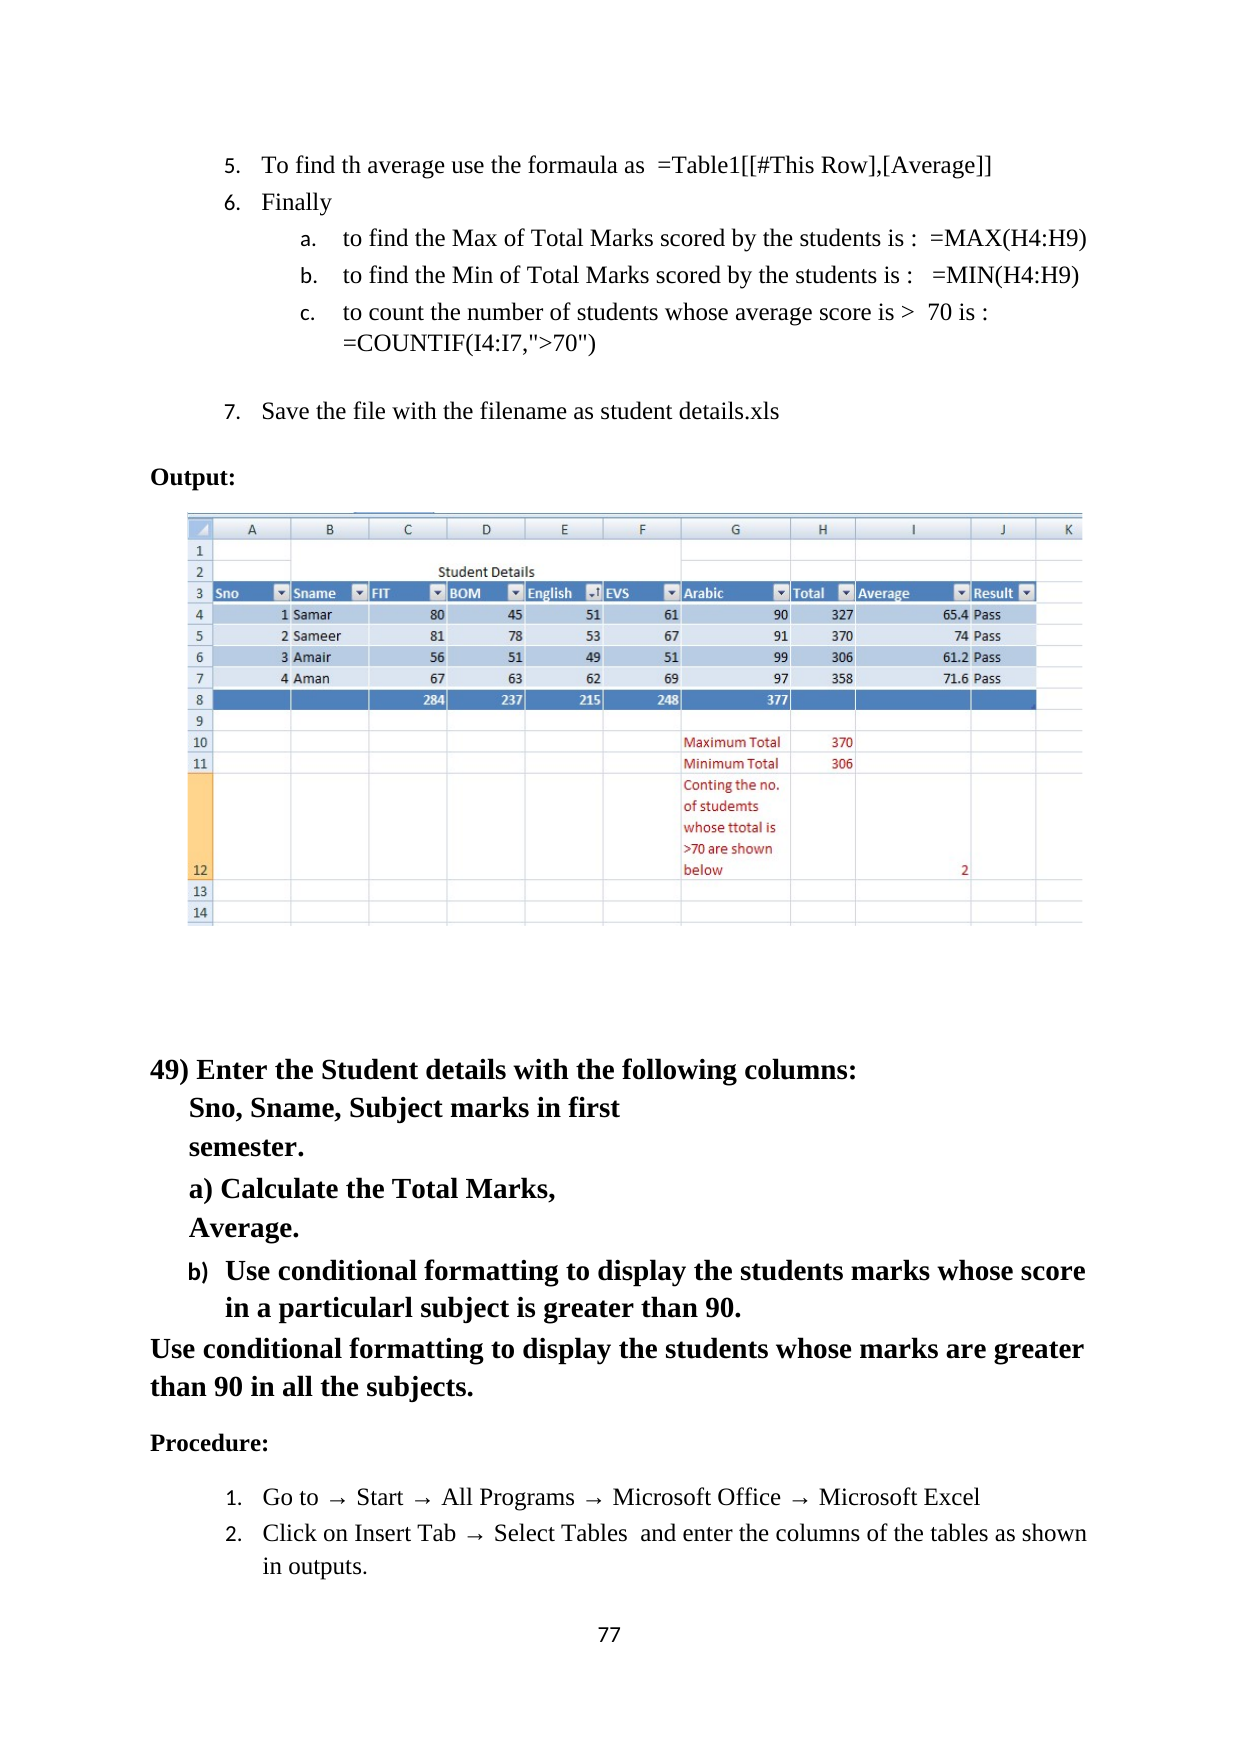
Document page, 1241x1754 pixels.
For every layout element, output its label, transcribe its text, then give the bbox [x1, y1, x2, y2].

list to find the Max of Total Marks scored by the students is : =MAX(H4:H9) [300, 223, 1090, 252]
text Use conditional formatting to display the students whose marks are greater than 90 in all the subjects. [150, 1332, 1090, 1402]
list Finally [223, 187, 1090, 216]
list to count the number of students whose average score is > 70 is : =COUNTIF(I4:I7,">70") [300, 297, 1090, 357]
list Use conditional formatting to display the students marks whose score in a particularl subject is greater than 90. [187, 1253, 1090, 1323]
list to find the Min of Total Marks scored by the students is : =MIN(H4:H9) [300, 260, 1090, 289]
list Go to → Start → All Programs → Microsoft Office → Microsoft Excel [225, 1482, 1090, 1511]
text 49) Enter the Student details with the following columns: [150, 1052, 1090, 1086]
picture [187, 512, 1083, 926]
list To find th average use the formaula as =Table1[[#This Row],[Average]] [223, 150, 1090, 179]
text Sno, Sname, Subject marks in first semester. [188, 1091, 633, 1163]
text Output: [150, 462, 1090, 490]
text Procedure: [150, 1428, 1090, 1457]
text a) Calculate the Total Marks, Average. [188, 1172, 633, 1244]
list Click on Insert Tab → Select Tables and enter the columns of the tables as shown in outputs. [225, 1518, 1090, 1580]
list Save the file with the filename as student details.xls [223, 396, 1090, 425]
